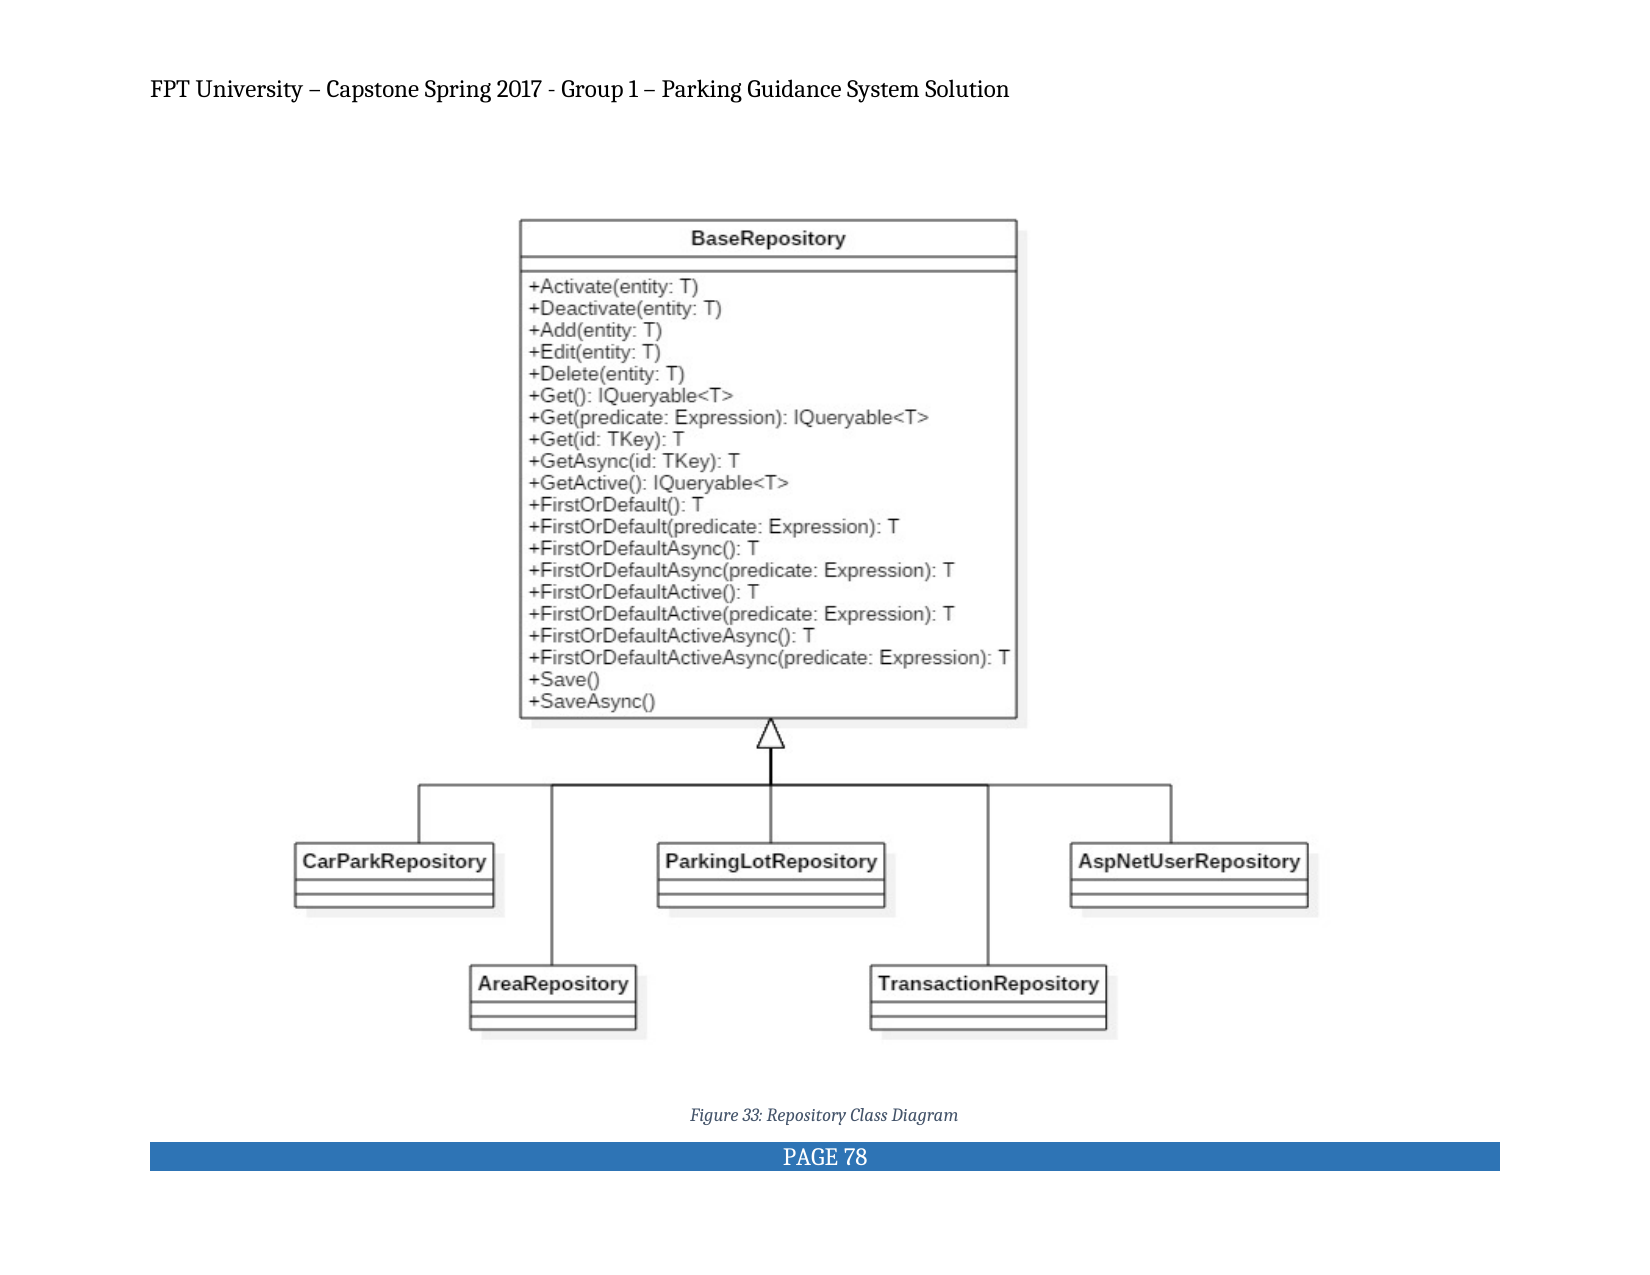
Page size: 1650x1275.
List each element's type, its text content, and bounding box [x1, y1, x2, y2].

picture [280, 206, 1370, 1088]
